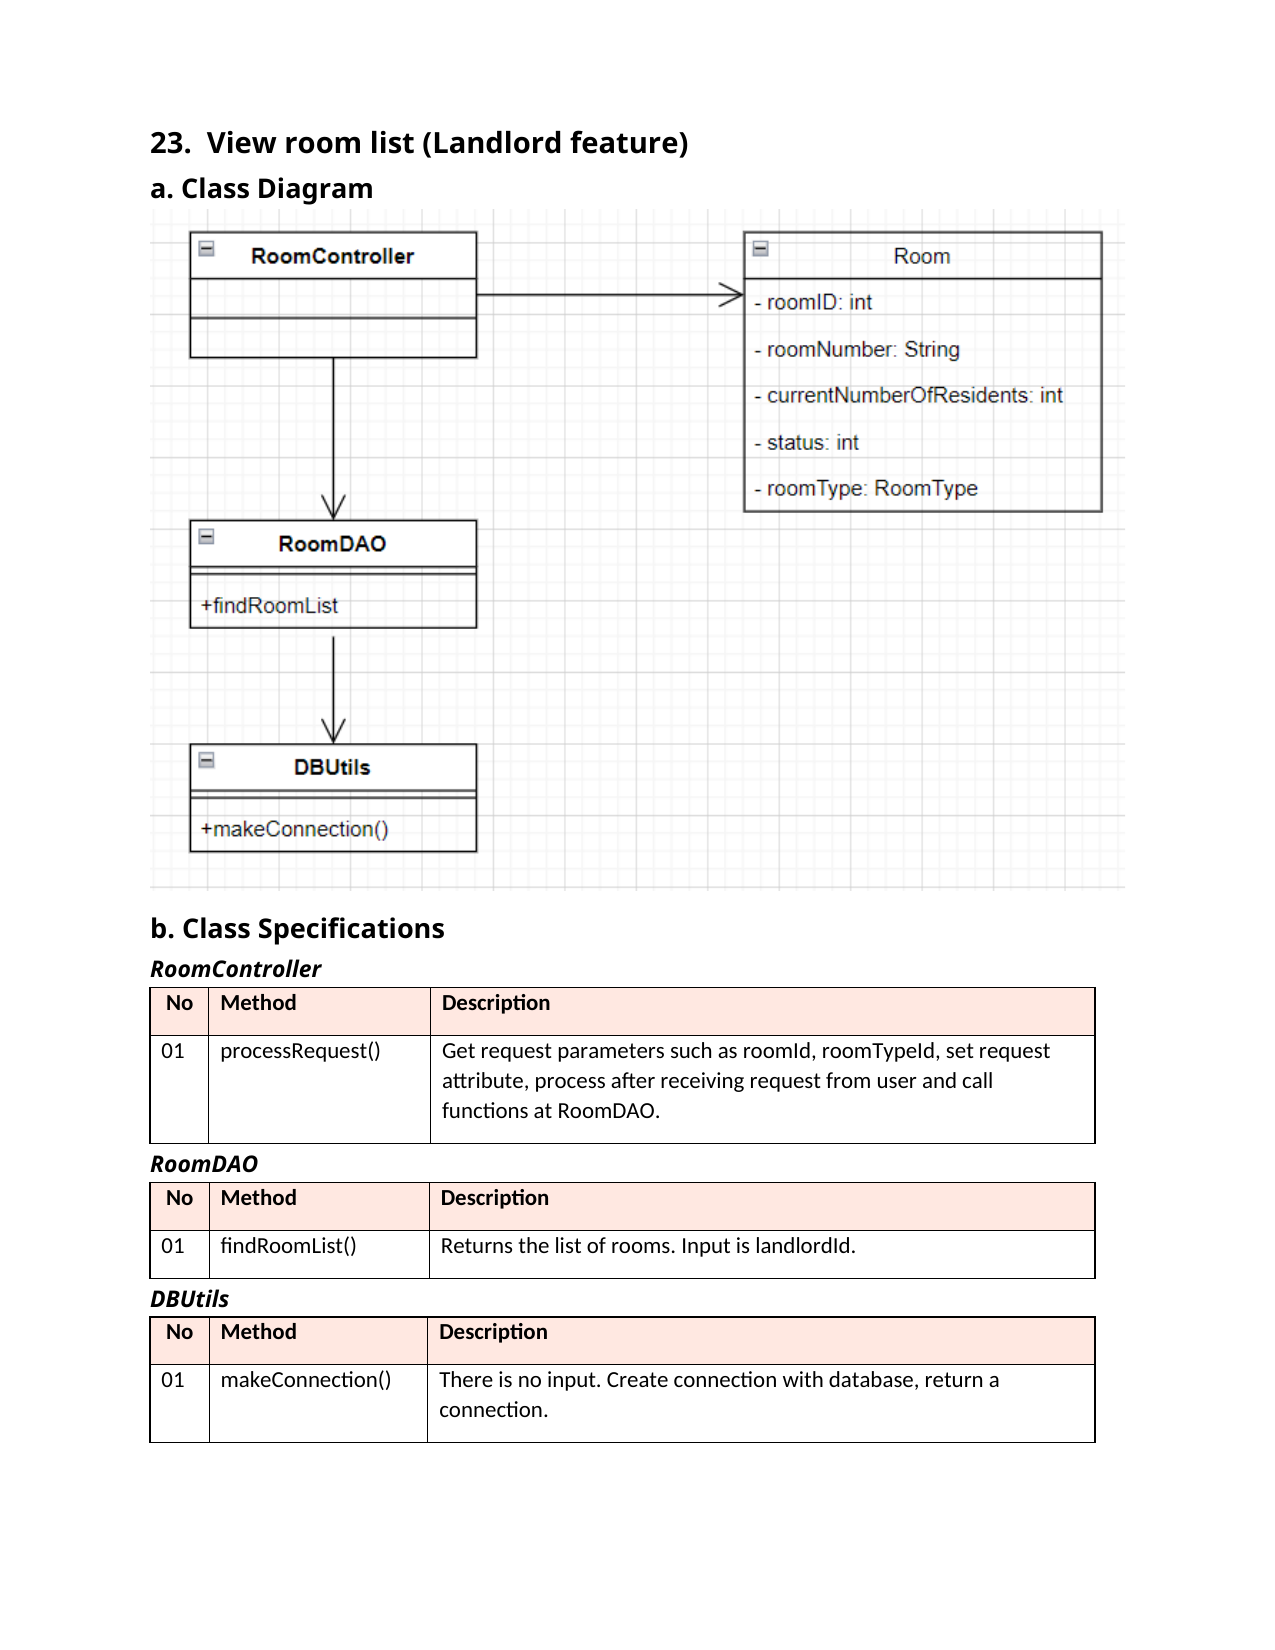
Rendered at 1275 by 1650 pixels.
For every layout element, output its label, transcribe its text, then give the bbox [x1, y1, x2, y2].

subtitle b. Class Specifications [150, 909, 1125, 946]
table_header Description [430, 1183, 1094, 1230]
table_header Method [210, 1318, 427, 1364]
table_cell Get request parameters such as roomId, roomTypeId, set request attribute, process after receiving request from user and call functions at RoomDAO. [431, 1036, 1094, 1143]
table_cell processRequest() [209, 1036, 430, 1143]
table_header Description [431, 988, 1094, 1035]
subtitle a. Class Diagram [150, 169, 1125, 206]
table_cell 01 [151, 1036, 208, 1143]
table_cell Returns the list of rooms. Input is landlordId. [430, 1231, 1094, 1277]
table_cell 01 [151, 1365, 209, 1442]
table_header No [151, 988, 208, 1035]
table_header Method [209, 988, 430, 1035]
table_header No [151, 1183, 209, 1230]
table_cell There is no input. Create connection with database, return a connection. [428, 1365, 1094, 1442]
table_cell findRoomList() [210, 1231, 429, 1277]
table_header Method [210, 1183, 429, 1230]
table_header Description [428, 1318, 1094, 1364]
picture [150, 209, 1125, 891]
table_cell 01 [151, 1231, 209, 1277]
subtitle 23. View room list (Landlord feature) [150, 122, 1125, 162]
table_header No [151, 1318, 209, 1364]
table_cell makeConnection() [210, 1365, 427, 1442]
